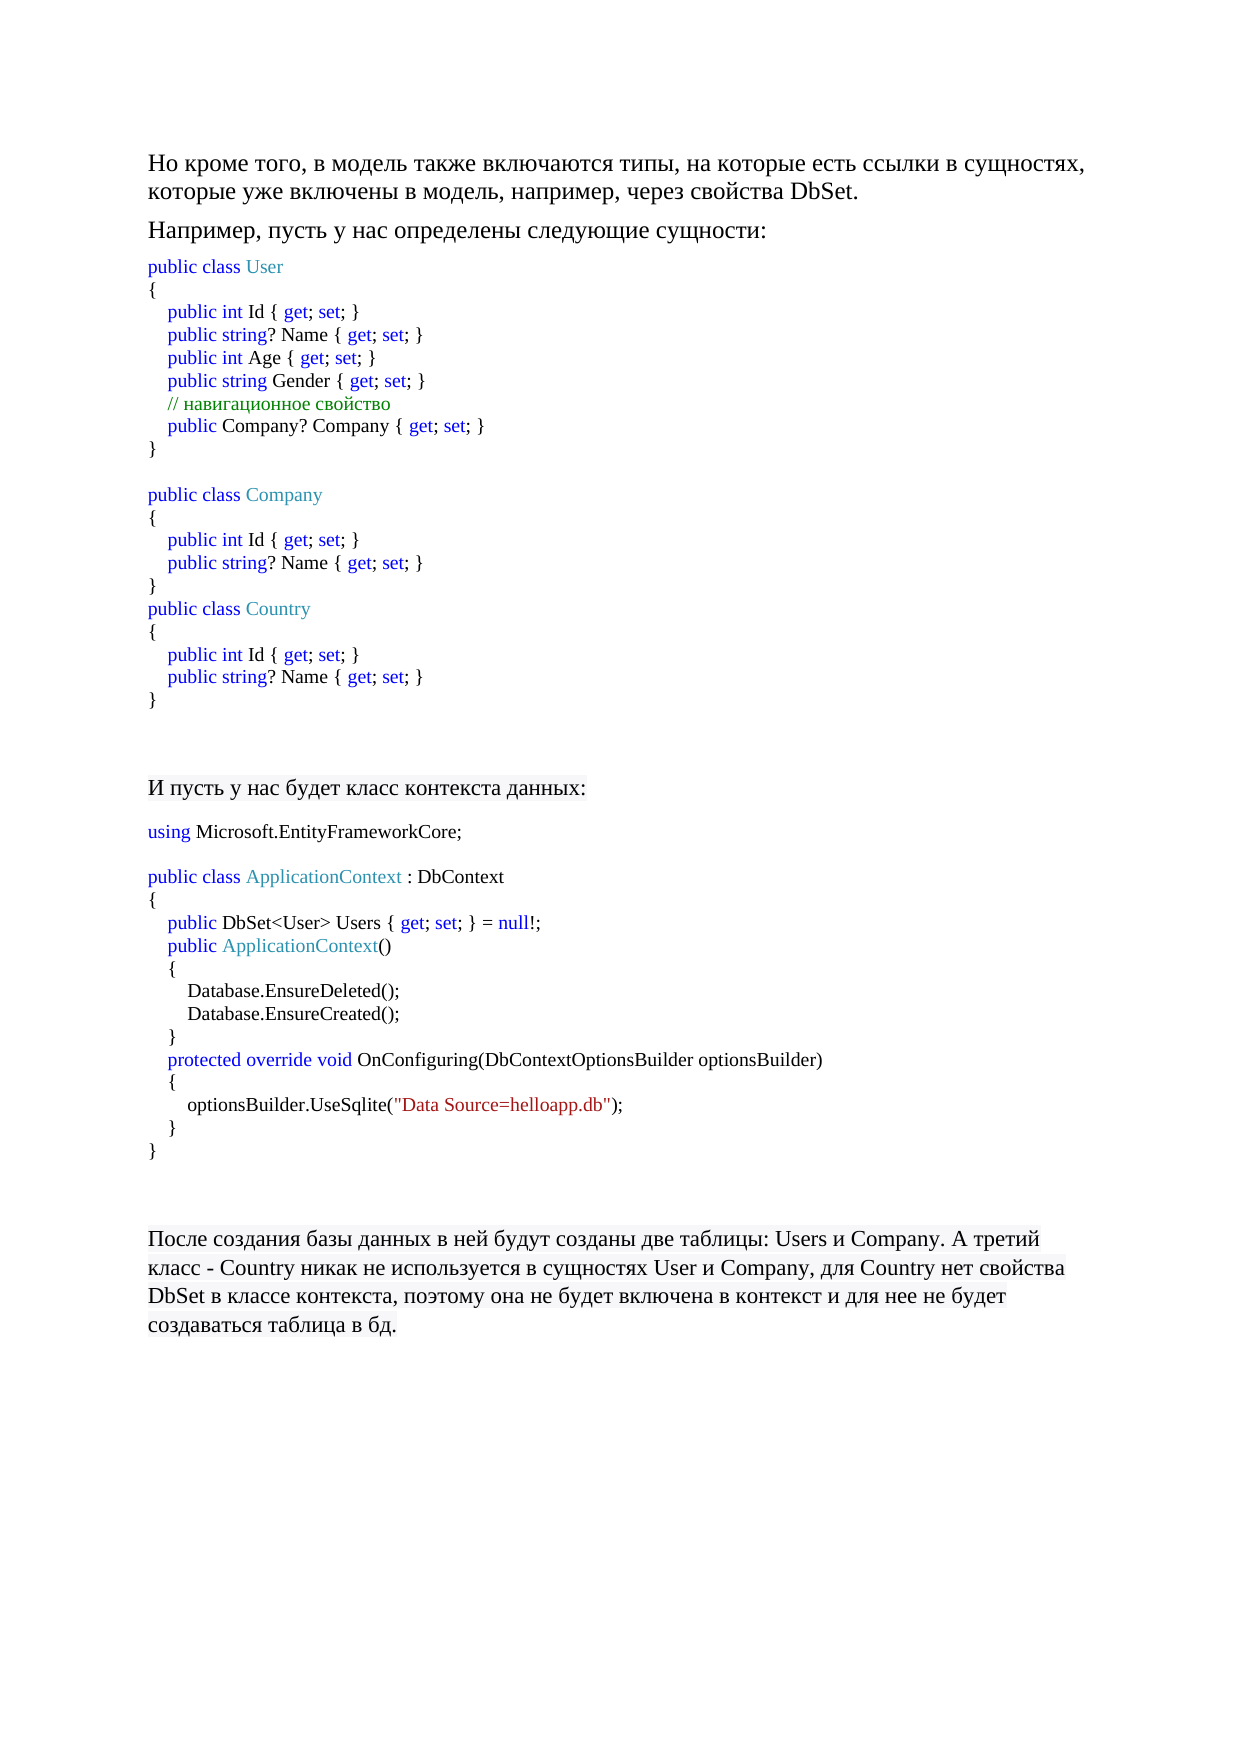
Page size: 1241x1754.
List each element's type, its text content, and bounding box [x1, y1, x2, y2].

text public class Country [148, 597, 1093, 620]
text После создания базы данных в ней будут созданы две таблицы: Users и Company. А третий класс - Country никак не используется в сущностях User и Company, для Country нет свойства DbSet в классе контекста, поэтому она не будет включена в контекст и для нее не будет создаваться таблица в бд. [148, 1225, 1093, 1337]
text public int Id { get; set; } [148, 528, 1093, 551]
text public class ApplicationContext : DbContext [148, 865, 1093, 888]
text Но кроме того, в модель также включаются типы, на которые есть ссылки в сущностях, которые уже включены в модель, например, через свойства DbSet. [148, 148, 1093, 205]
text // навигационное свойство [148, 392, 1093, 414]
text { [148, 277, 1093, 300]
text Database.EnsureCreated(); [148, 1002, 1093, 1025]
text } [148, 1116, 1093, 1139]
text Например, пусть у нас определены следующие сущности: [148, 216, 1093, 244]
text И пусть у нас будет класс контекста данных: [148, 774, 1093, 801]
text public string Gender { get; set; } [148, 369, 1093, 392]
text protected override void OnConfiguring(DbContextOptionsBuilder optionsBuilder) [148, 1048, 1093, 1071]
text { [148, 956, 1093, 979]
text public int Age { get; set; } [148, 346, 1093, 369]
text public ApplicationContext() [148, 934, 1093, 956]
text public int Id { get; set; } [148, 300, 1093, 323]
text optionsBuilder.UseSqlite("Data Source=helloapp.db"); [148, 1093, 1093, 1116]
text { [148, 620, 1093, 642]
text public class Company [148, 483, 1093, 506]
text public class User [148, 255, 1093, 277]
text } [148, 688, 1093, 711]
text } [148, 574, 1093, 597]
text } [148, 437, 1093, 460]
text Database.EnsureDeleted(); [148, 979, 1093, 1002]
text { [148, 888, 1093, 911]
text public DbSet<User> Users { get; set; } = null!; [148, 911, 1093, 934]
text public int Id { get; set; } [148, 642, 1093, 665]
text } [148, 1025, 1093, 1048]
text public Company? Company { get; set; } [148, 414, 1093, 437]
text } [148, 1139, 1093, 1162]
text using Microsoft.EntityFrameworkCore; [148, 819, 1093, 842]
text { [148, 506, 1093, 528]
text public string? Name { get; set; } [148, 551, 1093, 574]
text public string? Name { get; set; } [148, 323, 1093, 346]
text public string? Name { get; set; } [148, 665, 1093, 688]
text { [148, 1071, 1093, 1093]
